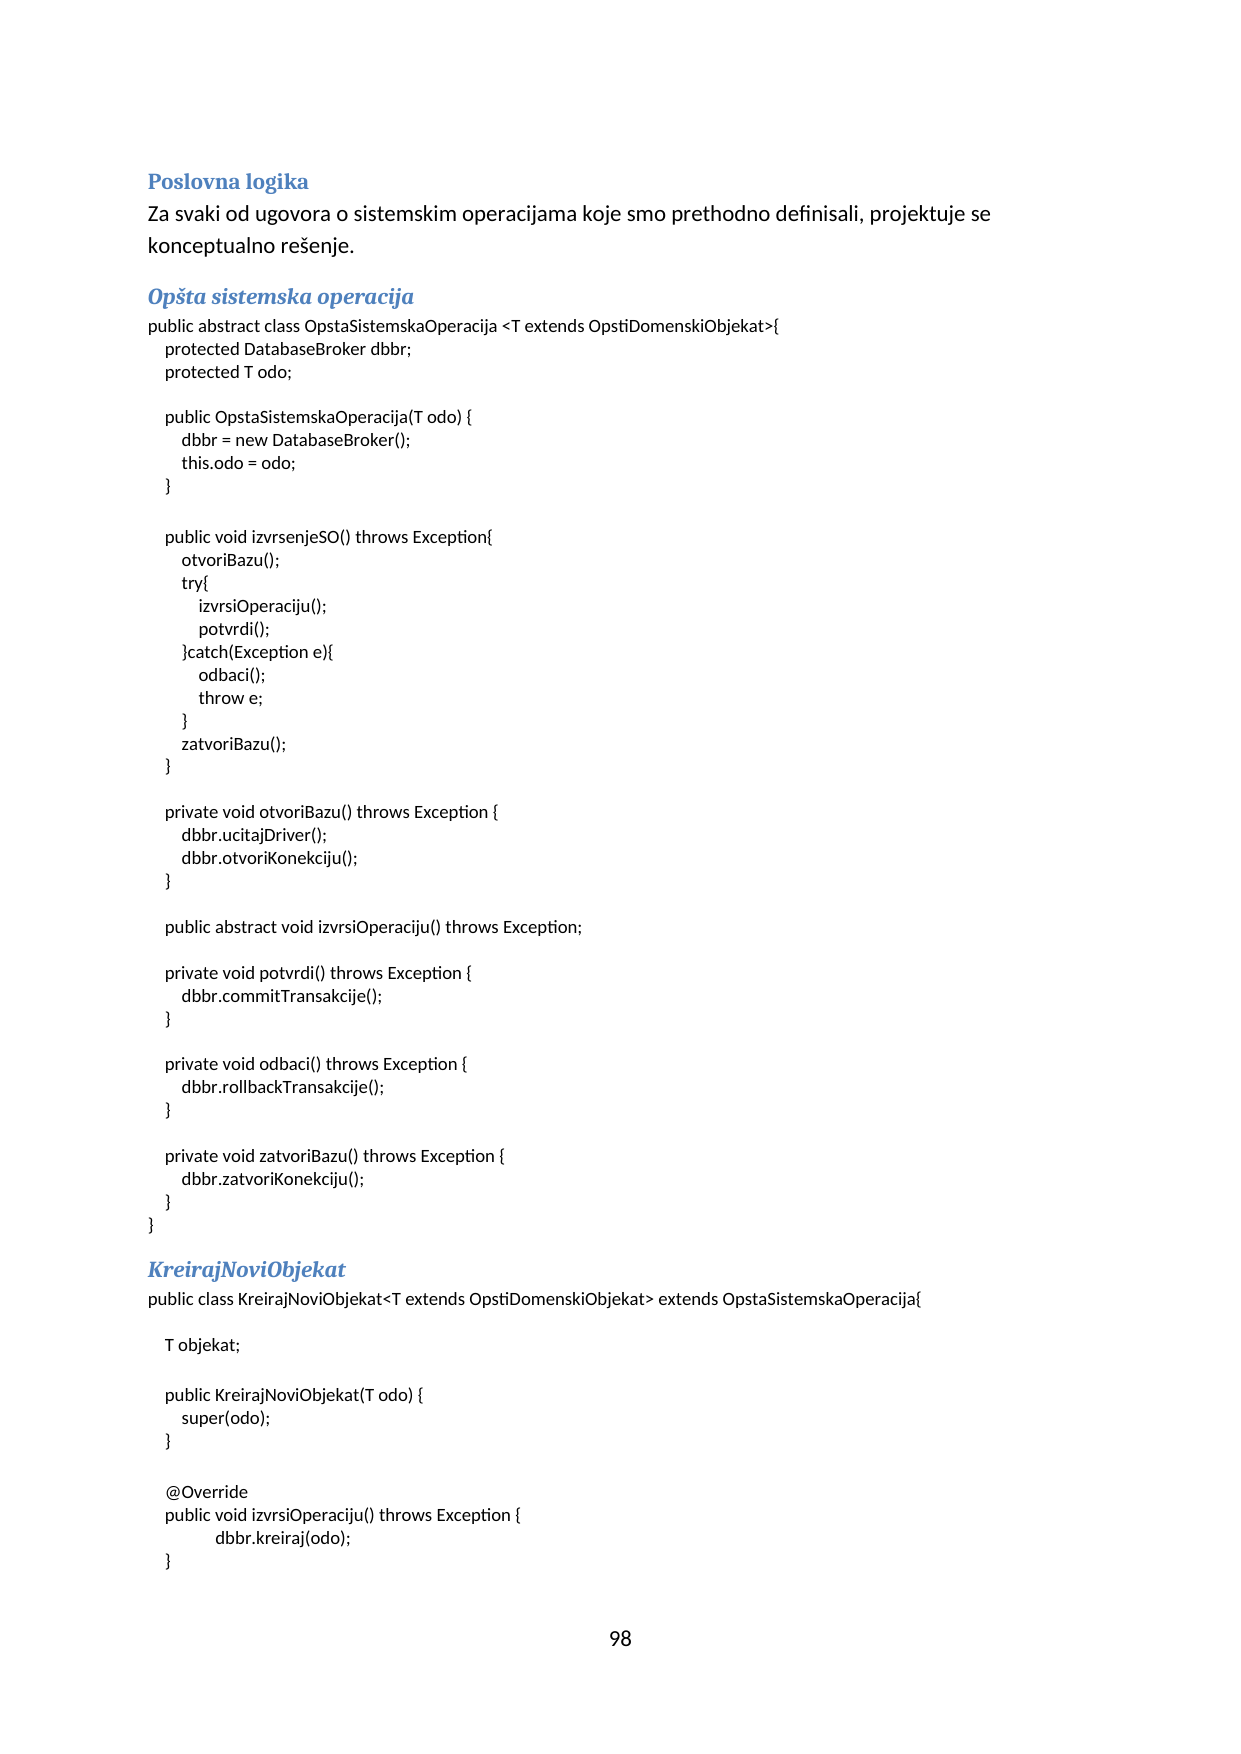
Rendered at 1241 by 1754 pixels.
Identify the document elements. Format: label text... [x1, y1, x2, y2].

subtitle Poslovna logika [148, 168, 1093, 195]
text } [148, 1213, 1093, 1236]
text public void izvrsenjeSO() throws Exception{ [148, 525, 1093, 548]
text } [148, 1190, 1093, 1213]
text potvrdi(); [148, 617, 1093, 640]
text zatvoriBazu(); [148, 732, 1093, 754]
text dbbr.ucitajDriver(); [148, 823, 1093, 846]
text throw e; [148, 686, 1093, 709]
subtitle Opšta sistemska operacija [148, 284, 1093, 310]
text private void otvoriBazu() throws Exception { [148, 800, 1093, 823]
text dbbr.rollbackTransakcije(); [148, 1075, 1093, 1098]
text super(odo); [148, 1407, 1093, 1429]
text dbbr.kreiraj(odo); [148, 1526, 1093, 1549]
text T objekat; [148, 1333, 1093, 1356]
text } [148, 754, 1093, 777]
text private void potvrdi() throws Exception { [148, 961, 1093, 984]
text private void zatvoriBazu() throws Exception { [148, 1144, 1093, 1167]
text dbbr.zatvoriKonekciju(); [148, 1167, 1093, 1190]
text public void izvrsiOperaciju() throws Exception { [148, 1503, 1093, 1526]
text } [148, 1007, 1093, 1029]
text izvrsiOperaciju(); [148, 594, 1093, 617]
text } [148, 1549, 1093, 1572]
text } [148, 1429, 1093, 1452]
text } [148, 869, 1093, 892]
text } [148, 709, 1093, 732]
subtitle KreirajNoviObjekat [148, 1257, 1093, 1283]
text public class KreirajNoviObjekat<T extends OpstiDomenskiObjekat> extends OpstaSistemskaOperacija{ [148, 1287, 1093, 1310]
text dbbr = new DatabaseBroker(); [148, 429, 1093, 452]
text } [148, 474, 1093, 497]
text odbaci(); [148, 663, 1093, 686]
text dbbr.otvoriKonekciju(); [148, 846, 1093, 869]
text private void odbaci() throws Exception { [148, 1052, 1093, 1075]
text dbbr.commitTransakcije(); [148, 984, 1093, 1007]
text public abstract class OpstaSistemskaOperacija <T extends OpstiDomenskiObjekat>{ [148, 314, 1093, 337]
text this.odo = odo; [148, 452, 1093, 474]
text public KreirajNoviObjekat(T odo) { [148, 1384, 1093, 1407]
text }catch(Exception e){ [148, 640, 1093, 663]
text public abstract void izvrsiOperaciju() throws Exception; [148, 915, 1093, 938]
text } [148, 1098, 1093, 1121]
text protected T odo; [148, 360, 1093, 383]
text @Override [148, 1480, 1093, 1503]
text public OpstaSistemskaOperacija(T odo) { [148, 406, 1093, 429]
text protected DatabaseBroker dbbr; [148, 337, 1093, 360]
text try{ [148, 571, 1093, 594]
text Za svaki od ugovora o sistemskim operacijama koje smo prethodno definisali, projektuje se konceptualno rešenje. [148, 199, 1093, 259]
text otvoriBazu(); [148, 548, 1093, 571]
